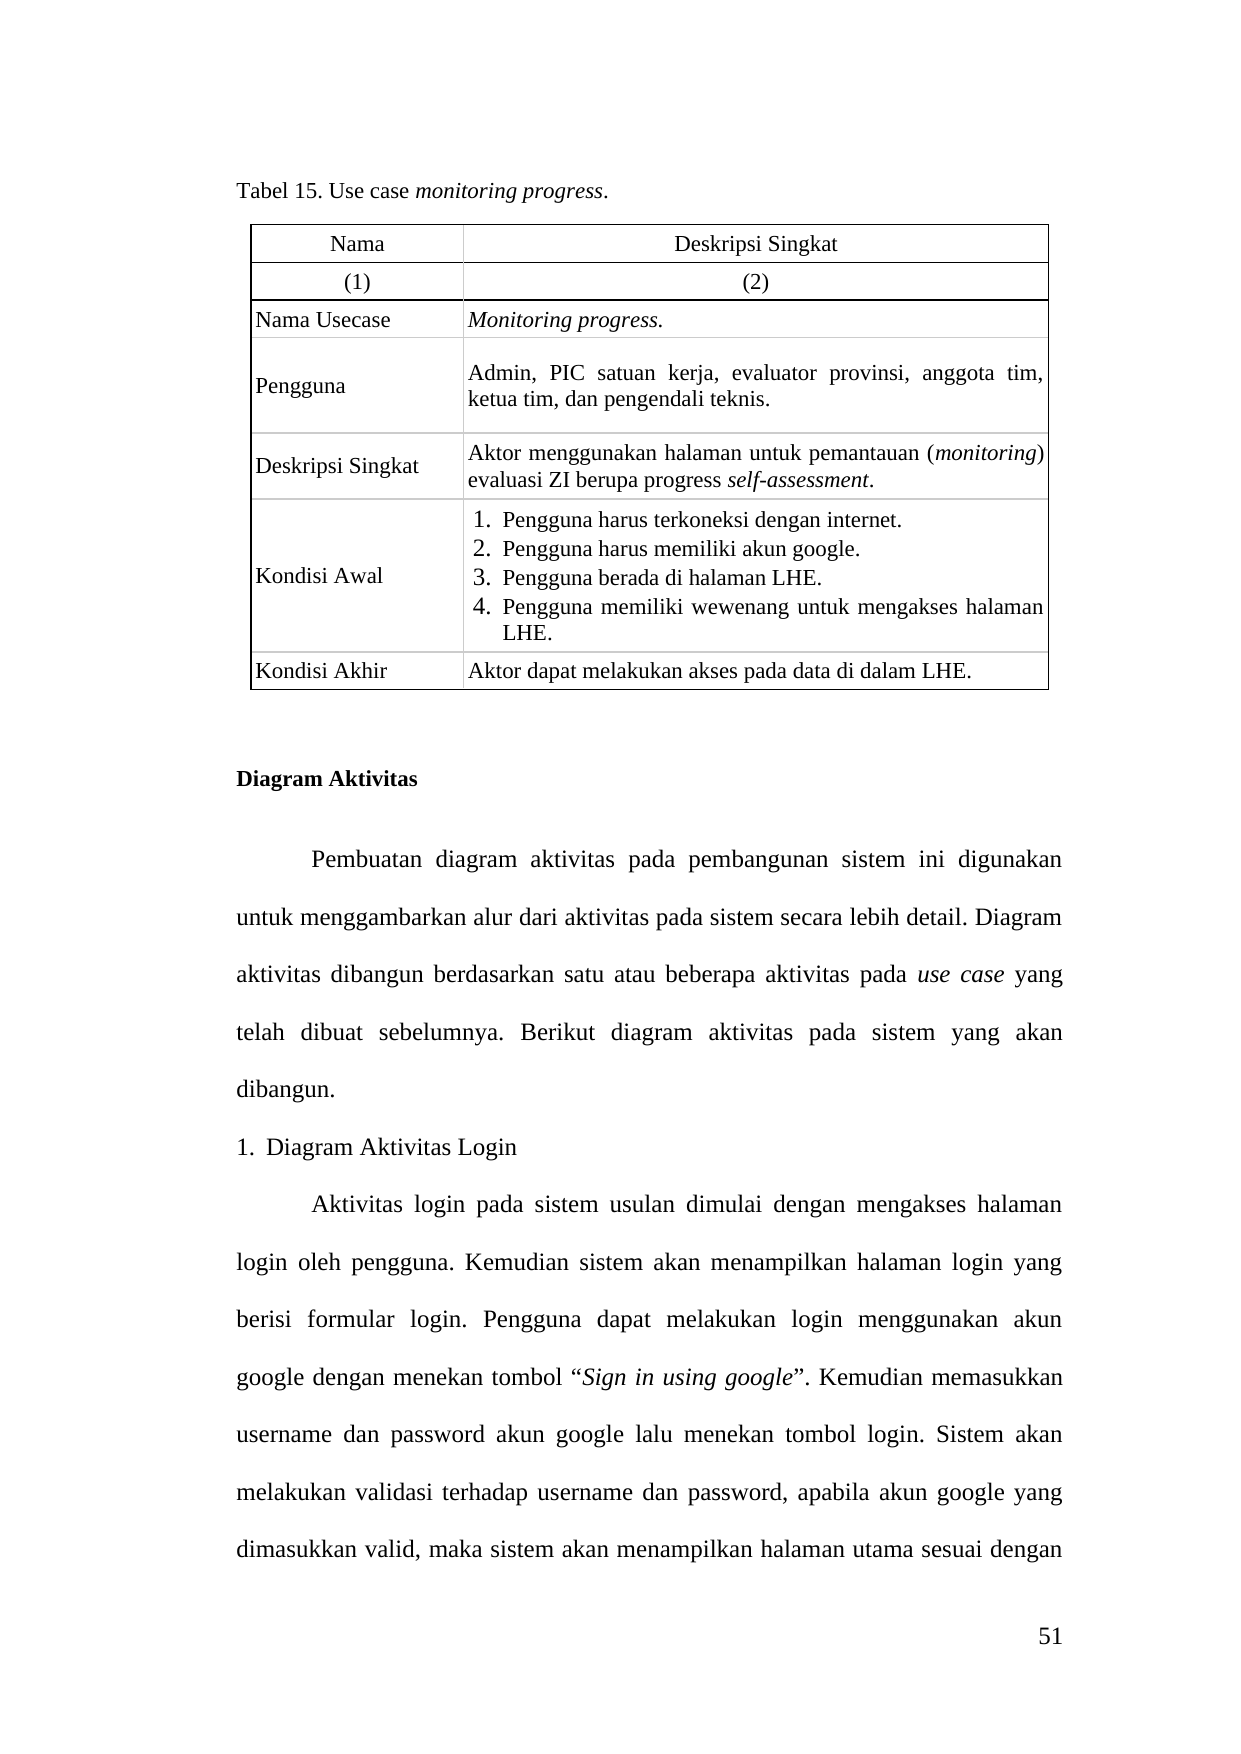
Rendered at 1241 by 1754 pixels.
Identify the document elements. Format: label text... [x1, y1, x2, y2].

table_cell (1) [252, 263, 463, 299]
list Diagram Aktivitas Login [236, 1132, 1063, 1160]
table_cell Pengguna [252, 338, 463, 432]
table_cell (2) [464, 263, 1048, 299]
table_cell Deskripsi Singkat [252, 434, 463, 498]
text Diagram Aktivitas [236, 765, 1063, 791]
table_cell Monitoring progress. [464, 301, 1048, 337]
text Pembuatan diagram aktivitas pada pembangunan sistem ini digunakan untuk menggambarkan alur dari aktivitas pada sistem secara lebih detail. Diagram aktivitas dibangun berdasarkan satu atau beberapa aktivitas pada use case yang telah dibuat sebelumnya. Berikut diagram aktivitas pada sistem yang akan dibangun. [236, 844, 1063, 1103]
table_cell Nama Usecase [252, 301, 463, 337]
table_cell Kondisi Akhir [252, 653, 463, 688]
text Tabel 15. Use case monitoring progress. [236, 177, 1063, 203]
table_cell Pengguna harus terkoneksi dengan internet. Pengguna harus memiliki akun google. Pengguna berada di halaman LHE. Pengguna memiliki wewenang untuk mengakses halaman LHE. [464, 500, 1048, 651]
table_header Deskripsi Singkat [464, 225, 1048, 262]
table_cell Kondisi Awal [252, 500, 463, 651]
table_header Nama [252, 225, 463, 262]
table_cell Aktor menggunakan halaman untuk pemantauan (monitoring) evaluasi ZI berupa progress self-assessment. [464, 434, 1048, 498]
table_cell Aktor dapat melakukan akses pada data di dalam LHE. [464, 653, 1048, 688]
table_cell Admin, PIC satuan kerja, evaluator provinsi, anggota tim, ketua tim, dan pengendali teknis. [464, 338, 1048, 432]
